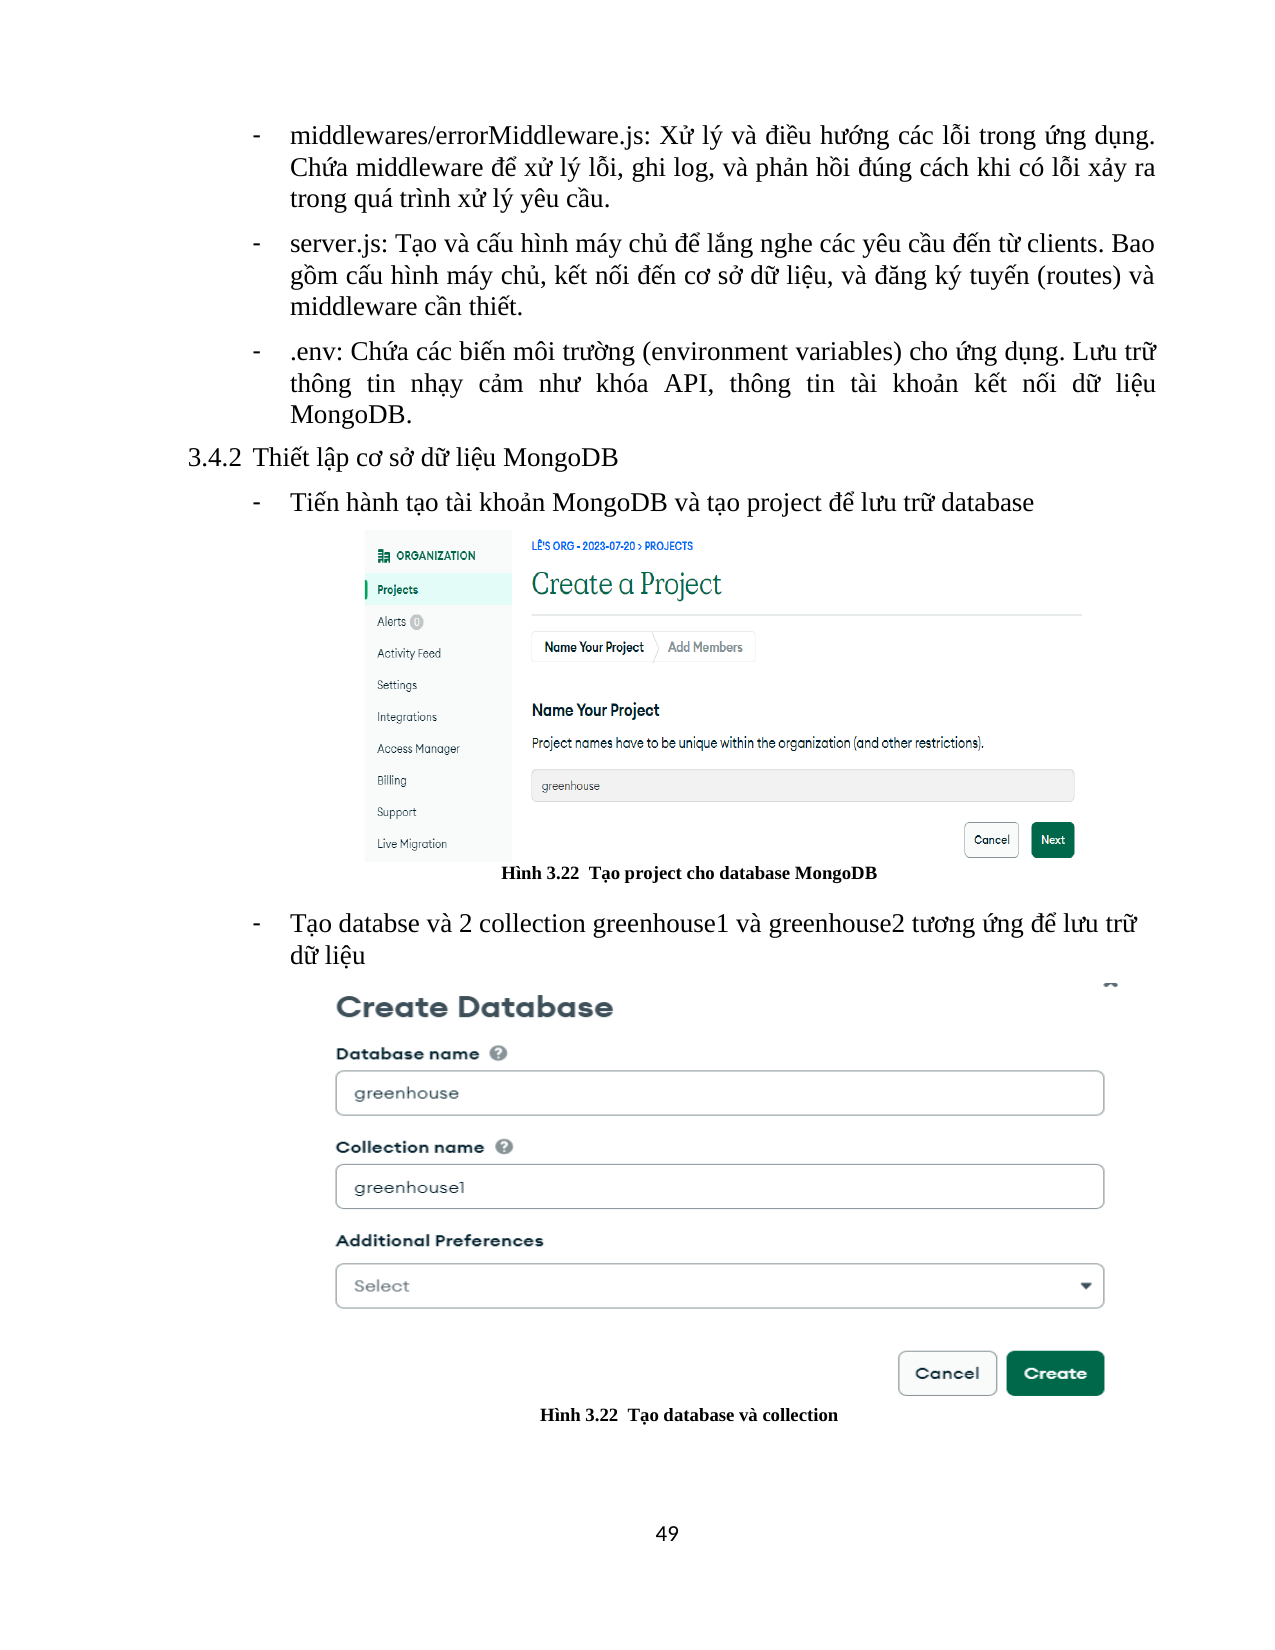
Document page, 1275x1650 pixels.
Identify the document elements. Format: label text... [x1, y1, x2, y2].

list Hình 3.22 Tạo project cho database MongoDB [222, 862, 1157, 883]
list .env: Chứa các biến môi trường (environment variables) cho ứng dụng. Lưu trữ thông tin nhạy cảm như khóa API, thông tin tài khoản kết nối dữ liệu MongoDB. [252, 334, 1157, 429]
list server.js: Tạo và cấu hình máy chủ để lắng nghe các yêu cầu đến từ clients. Bao gồm cấu hình máy chủ, kết nối đến cơ sở dữ liệu, và đăng ký tuyến (routes) và middleware cần thiết. [252, 226, 1157, 321]
list Tiến hành tạo tài khoản MongoDB và tạo project để lưu trữ database [252, 485, 1157, 518]
list middlewares/errorMiddleware.js: Xử lý và điều hướng các lỗi trong ứng dụng. Chứa middleware để xử lý lỗi, ghi log, và phản hồi đúng cách khi có lỗi xảy ra trong quá trình xử lý yêu cầu. [252, 118, 1157, 213]
picture [364, 530, 1082, 862]
list Hình 3.22 Tạo database và collection [222, 1403, 1157, 1425]
list Tạo databse và 2 collection greenhouse1 và greenhouse2 tương ứng để lưu trữ dữ liệu [252, 906, 1157, 971]
list Thiết lập cơ sở dữ liệu MongoDB [215, 442, 1157, 473]
picture [317, 983, 1129, 1404]
